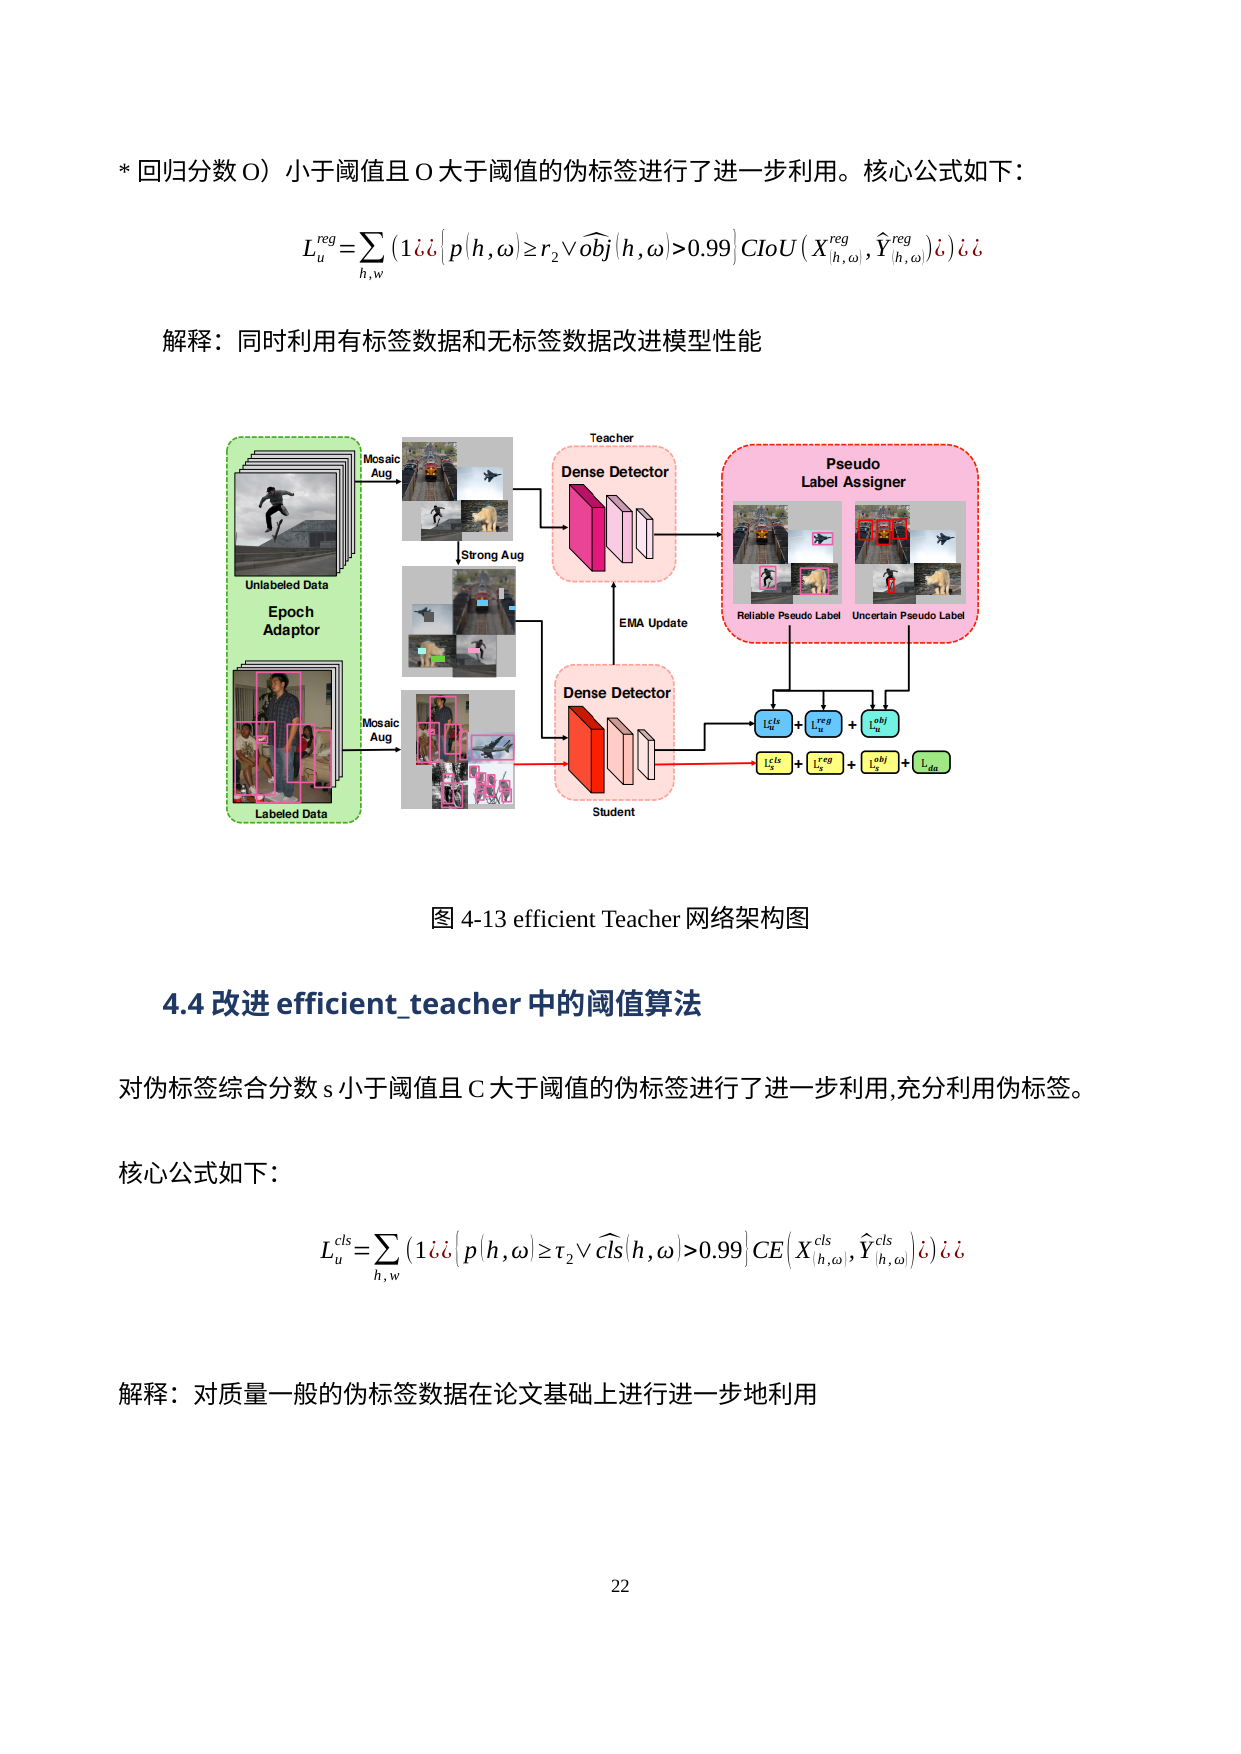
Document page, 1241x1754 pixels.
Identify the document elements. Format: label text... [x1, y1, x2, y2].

text 解释：同时利用有标签数据和无标签数据改进模型性能 [118, 306, 1122, 373]
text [118, 136, 1122, 204]
text 对伪标签综合分数s小于阈值且C大于阈值的伪标签进行了进一步利用,充分利用伪标签。 [118, 1053, 1122, 1121]
text 解释：对质量一般的伪标签数据在论文基础上进行进一步地利用 [118, 1358, 1122, 1426]
subtitle 改进efficient_teacher中的阈值算法 [162, 968, 1122, 1036]
picture [161, 390, 1027, 835]
text 核心公式如下： [118, 1138, 1122, 1206]
